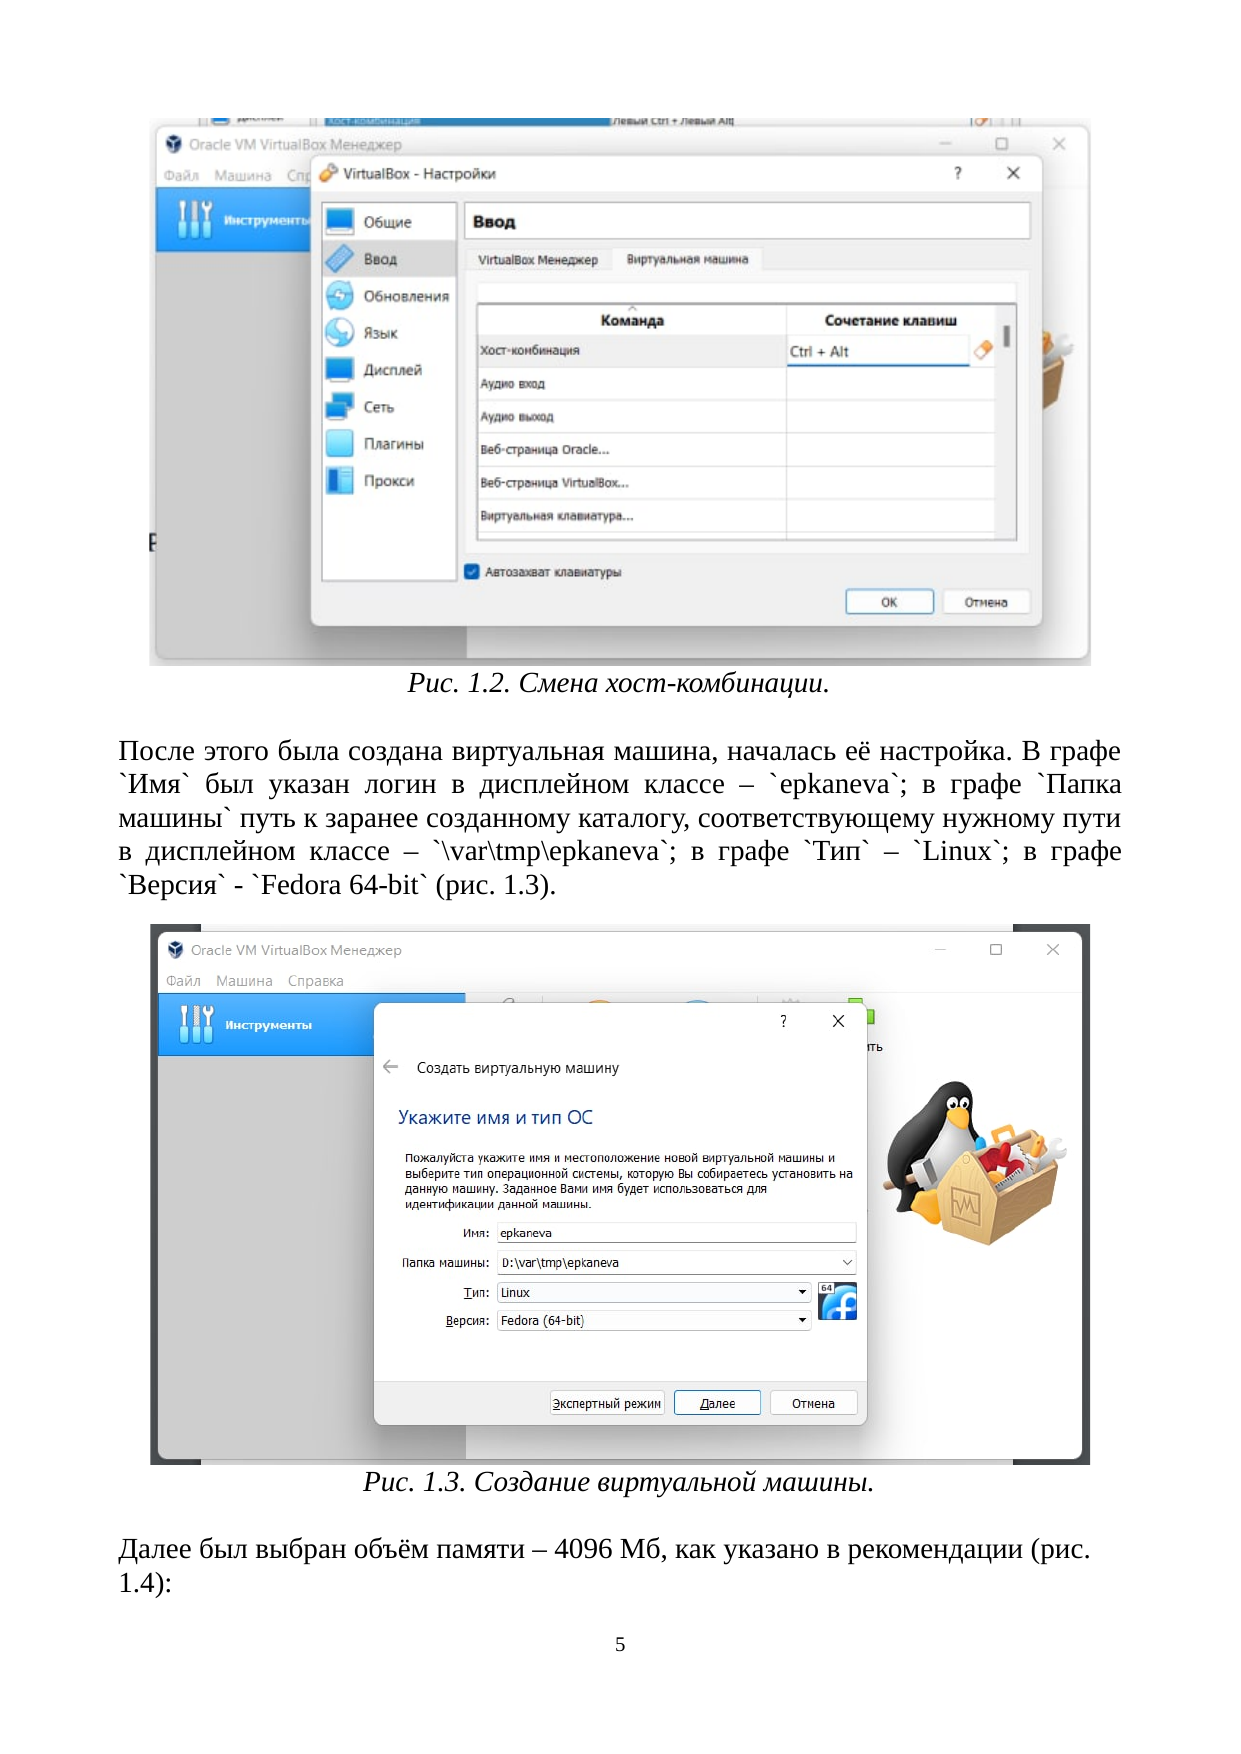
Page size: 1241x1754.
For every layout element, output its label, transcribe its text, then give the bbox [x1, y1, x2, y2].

picture [150, 924, 1091, 1465]
text Рис. 1.2. Смена хост-комбинации. [118, 666, 1122, 699]
picture [149, 118, 1092, 666]
text Далее был выбран объём памяти – 4096 Мб, как указано в рекомендации (рис. 1.4): [118, 1532, 1122, 1599]
text Рис. 1.3. Создание виртуальной машины. [118, 1464, 1122, 1498]
text После этого была создана виртуальная машина, началась её настройка. В графе `Имя` был указан логин в дисплейном классе – `epkaneva`; в графе `Папка машины` путь к заранее созданному каталогу, соответствующему нужному пути в дисплейном классе – `\var\tmp\epkaneva`; в графе `Тип` – `Linux`; в графе `Версия` - `Fedora 64-bit` (рис. 1.3). [118, 733, 1122, 900]
